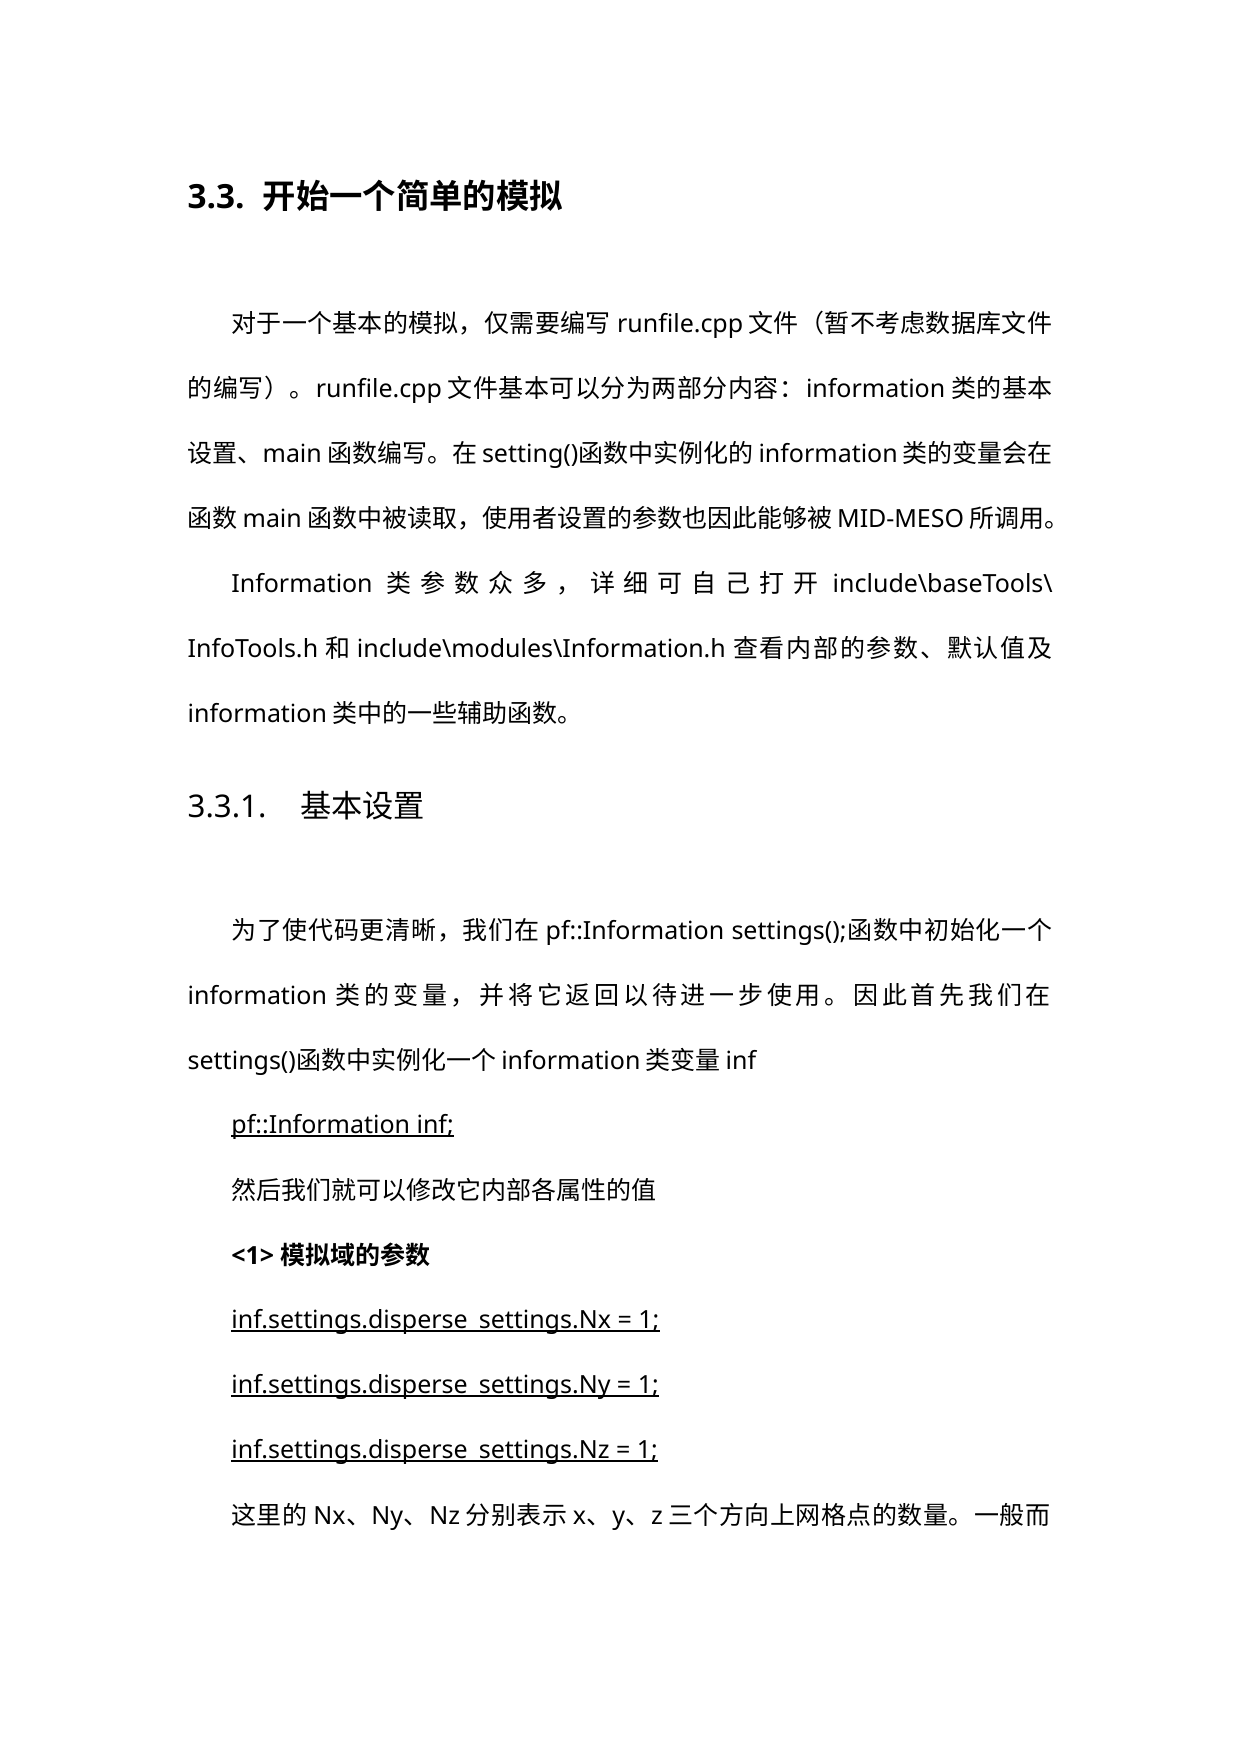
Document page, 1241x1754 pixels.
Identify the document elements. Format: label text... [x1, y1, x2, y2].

subtitle 基本设置 [187, 771, 1053, 836]
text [187, 1481, 1053, 1546]
text inf.settings.disperse_settings.Ny = 1; [187, 1351, 1053, 1416]
text 然后我们就可以修改它内部各属性的值 [187, 1156, 1053, 1221]
text 为了使代码更清晰，我们在pf::Information settings();函数中初始化一个information类的变量，并将它返回以待进一步使用。因此首先我们在settings()函数中实例化一个information类变量inf [187, 896, 1053, 1091]
text 对于一个基本的模拟，仅需要编写runfile.cpp文件（暂不考虑数据库文件的编写）。runfile.cpp文件基本可以分为两部分内容：information类的基本设置、main函数编写。在setting()函数中实例化的information类的变量会在函数main函数中被读取，使用者设置的参数也因此能够被MID-MESO所调用。 [187, 289, 1053, 549]
text inf.settings.disperse_settings.Nx = 1; [187, 1286, 1053, 1351]
text pf::Information inf; [187, 1091, 1053, 1156]
text <1> 模拟域的参数 [187, 1221, 1053, 1286]
text inf.settings.disperse_settings.Nz = 1; [187, 1416, 1053, 1481]
text Information类参数众多，详细可自己打开include\baseTools\InfoTools.h和include\modules\Information.h查看内部的参数、默认值及information类中的一些辅助函数。 [187, 549, 1053, 744]
subtitle 开始一个简单的模拟 [187, 162, 1053, 227]
